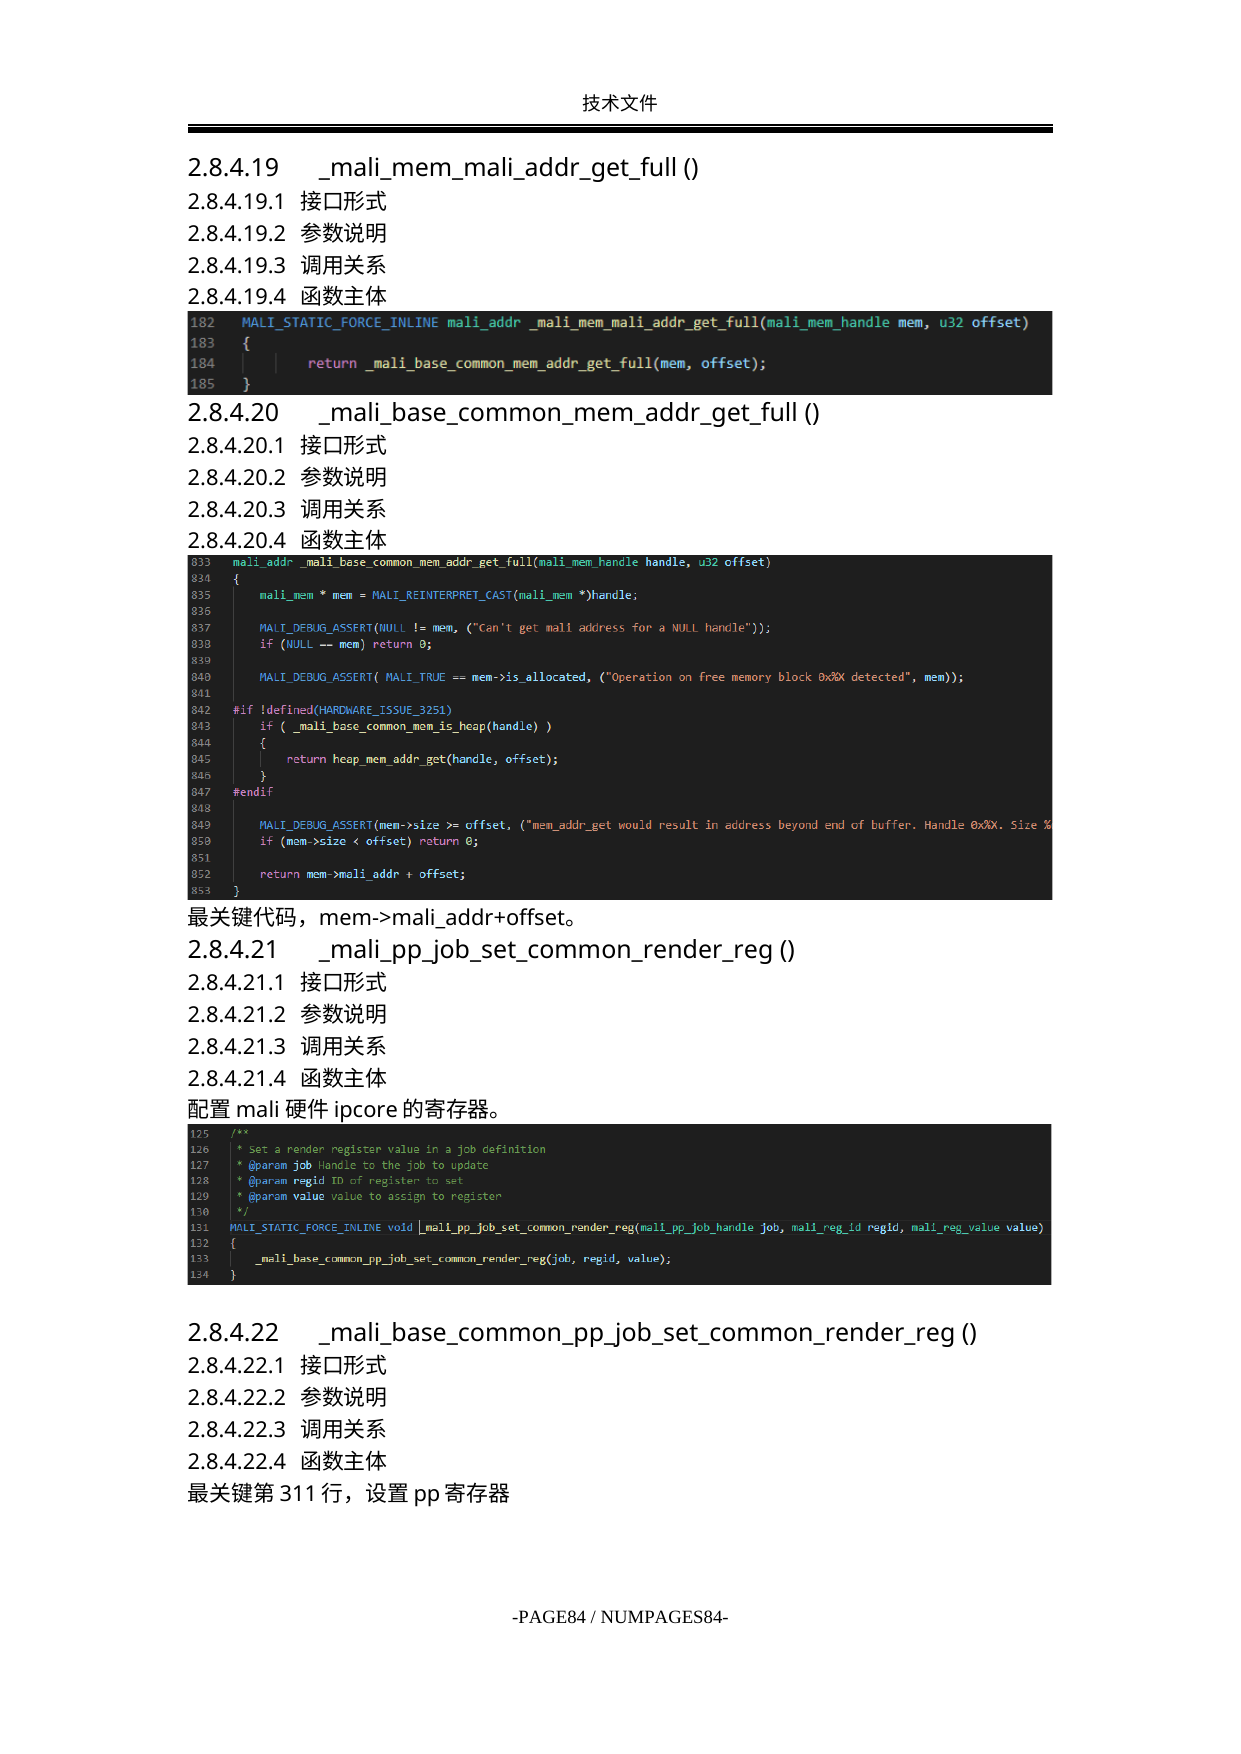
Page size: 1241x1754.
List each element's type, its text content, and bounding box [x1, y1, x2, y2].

subtitle _mali_base_common_pp_job_set_common_render_reg () [187, 1314, 1053, 1348]
subtitle 接口形式 [187, 1348, 1053, 1380]
picture [187, 311, 1053, 395]
subtitle 参数说明 [187, 460, 1053, 492]
text 最关键代码，mem->mali_addr+offset。 [187, 900, 1053, 931]
subtitle 接口形式 [187, 428, 1053, 460]
subtitle 接口形式 [187, 184, 1053, 216]
subtitle _mali_mem_mali_addr_get_full () [187, 150, 1053, 184]
subtitle 参数说明 [187, 997, 1053, 1029]
text 最关键第311行，设置pp寄存器 [187, 1476, 1053, 1507]
subtitle _mali_pp_job_set_common_render_reg () [187, 931, 1053, 965]
subtitle 调用关系 [187, 492, 1053, 523]
subtitle _mali_base_common_mem_addr_get_full () [187, 395, 1053, 428]
picture [187, 555, 1053, 900]
subtitle 调用关系 [187, 1412, 1053, 1444]
subtitle 函数主体 [187, 1444, 1053, 1476]
subtitle 函数主体 [187, 279, 1053, 311]
subtitle 参数说明 [187, 216, 1053, 248]
subtitle 调用关系 [187, 248, 1053, 279]
subtitle 函数主体 [187, 523, 1053, 555]
subtitle 接口形式 [187, 965, 1053, 997]
subtitle 调用关系 [187, 1029, 1053, 1061]
subtitle 参数说明 [187, 1380, 1053, 1412]
text 配置mali 硬件ipcore的寄存器。 [187, 1092, 1053, 1124]
subtitle 函数主体 [187, 1061, 1053, 1092]
picture [187, 1124, 1052, 1285]
